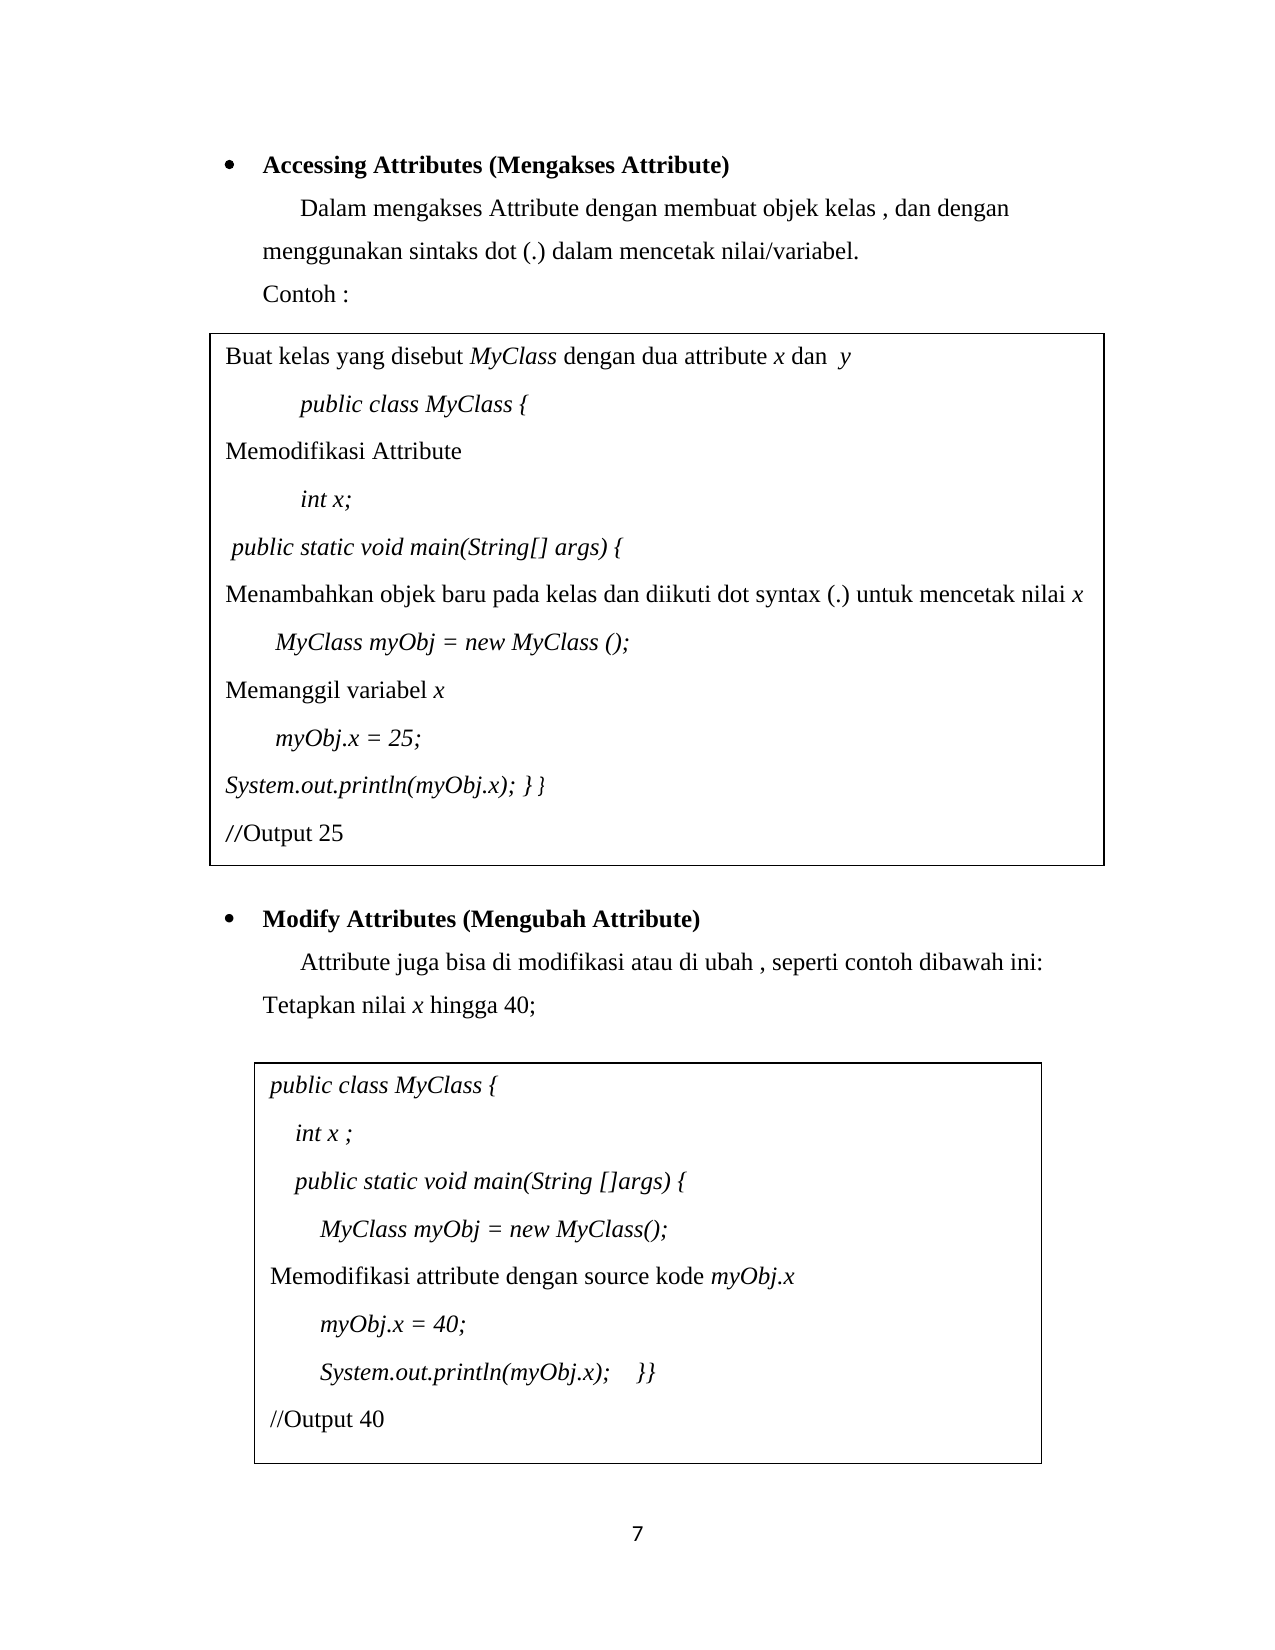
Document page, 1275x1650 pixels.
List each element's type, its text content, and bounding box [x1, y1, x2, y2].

list Contoh : [262, 279, 1125, 308]
list Tetapkan nilai x hingga 40; [262, 991, 1125, 1019]
list Dalam mengakses Attribute dengan membuat objek kelas , dan dengan menggunakan sintaks dot (.) dalam mencetak nilai/variabel. [262, 193, 1125, 265]
list Accessing Attributes (Mengakses Attribute) [225, 150, 1125, 179]
list Modify Attributes (Mengubah Attribute) [225, 322, 1125, 933]
list Attribute juga bisa di modifikasi atau di ubah , seperti contoh dibawah ini: [262, 947, 1125, 976]
